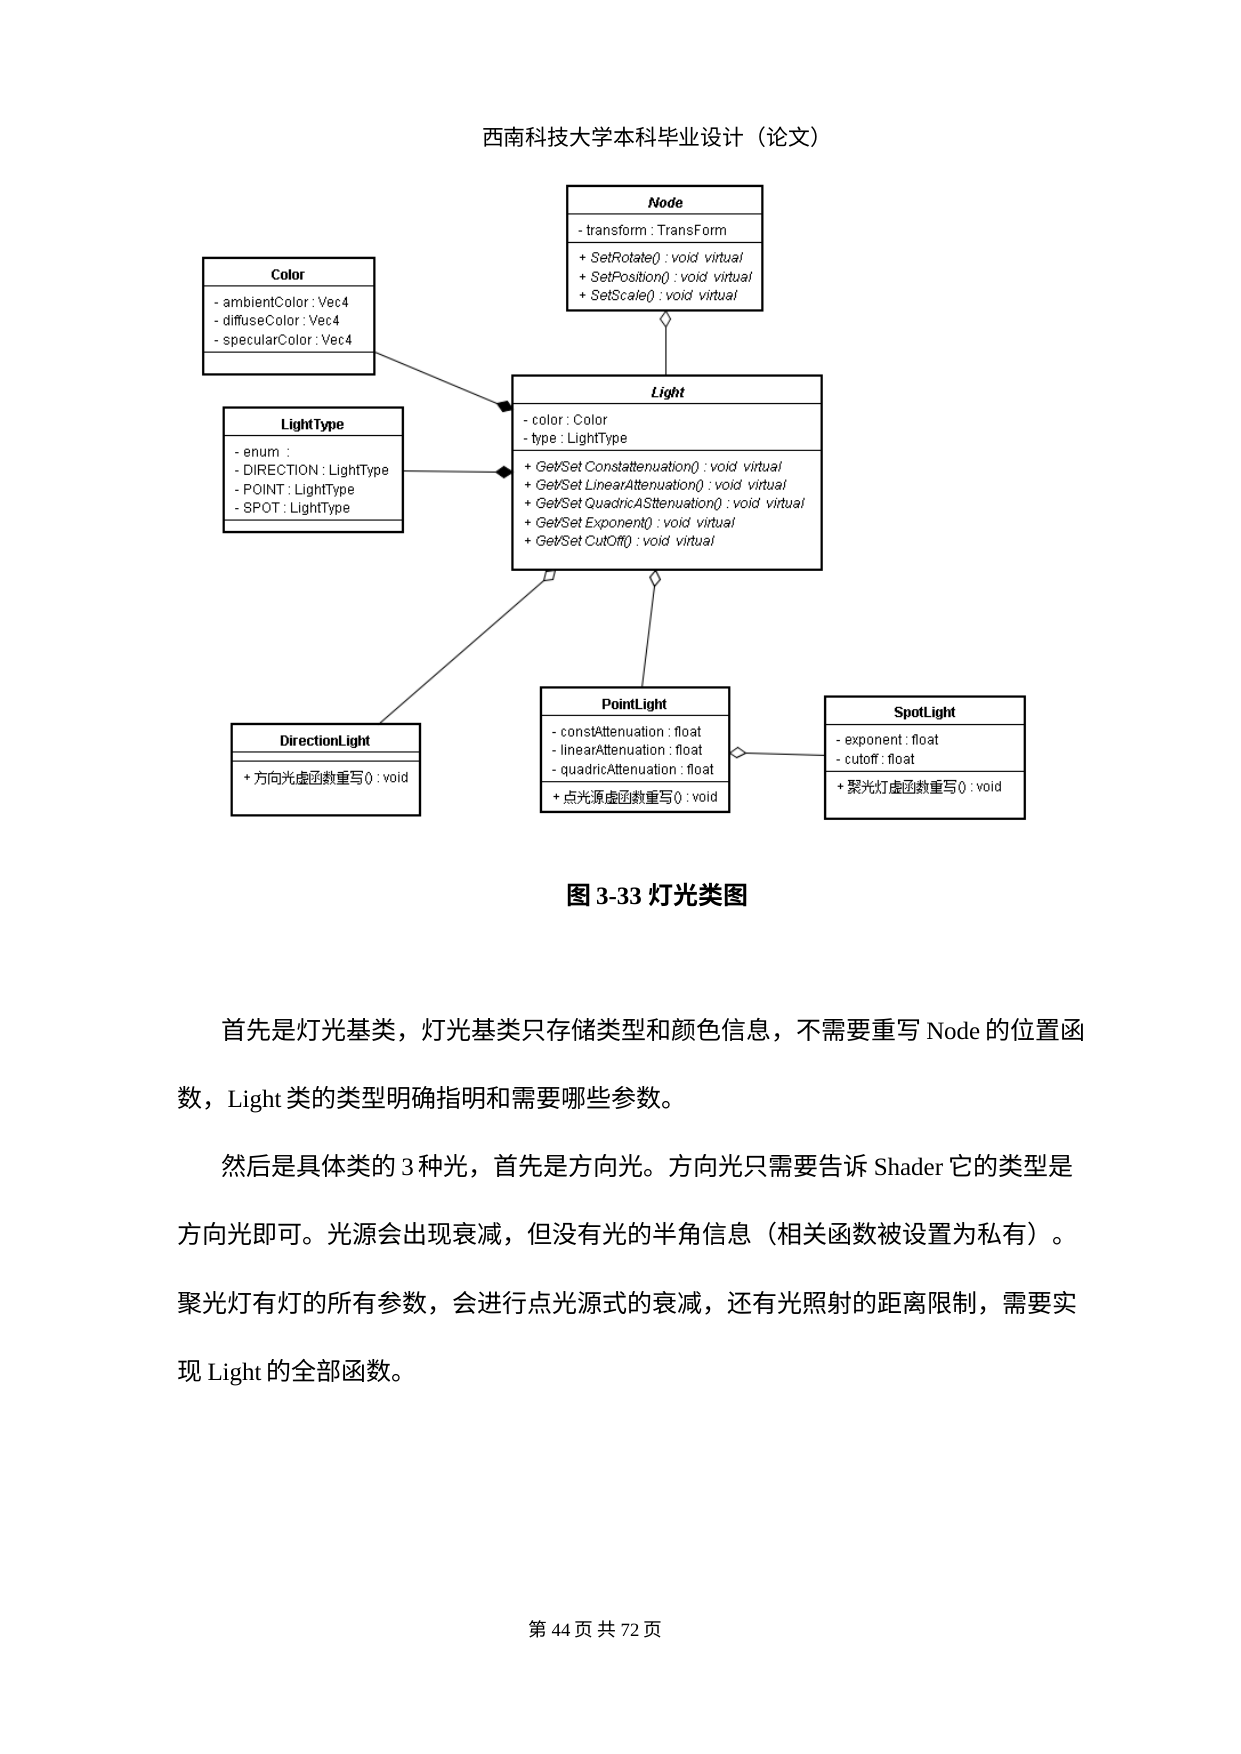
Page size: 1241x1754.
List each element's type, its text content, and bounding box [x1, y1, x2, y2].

text 图3-33 灯光类图 [177, 860, 1093, 928]
text 然后是具体类的3种光，首先是方向光。方向光只需要告诉Shader它的类型是方向光即可。光源会出现衰减，但没有光的半角信息（相关函数被设置为私有）。聚光灯有灯的所有参数，会进行点光源式的衰减，还有光照射的距离限制，需要实现Light的全部函数。 [177, 1131, 1093, 1403]
picture [177, 178, 1042, 836]
text 首先是灯光基类，灯光基类只存储类型和颜色信息，不需要重写Node的位置函数，Light类的类型明确指明和需要哪些参数。 [177, 994, 1093, 1131]
